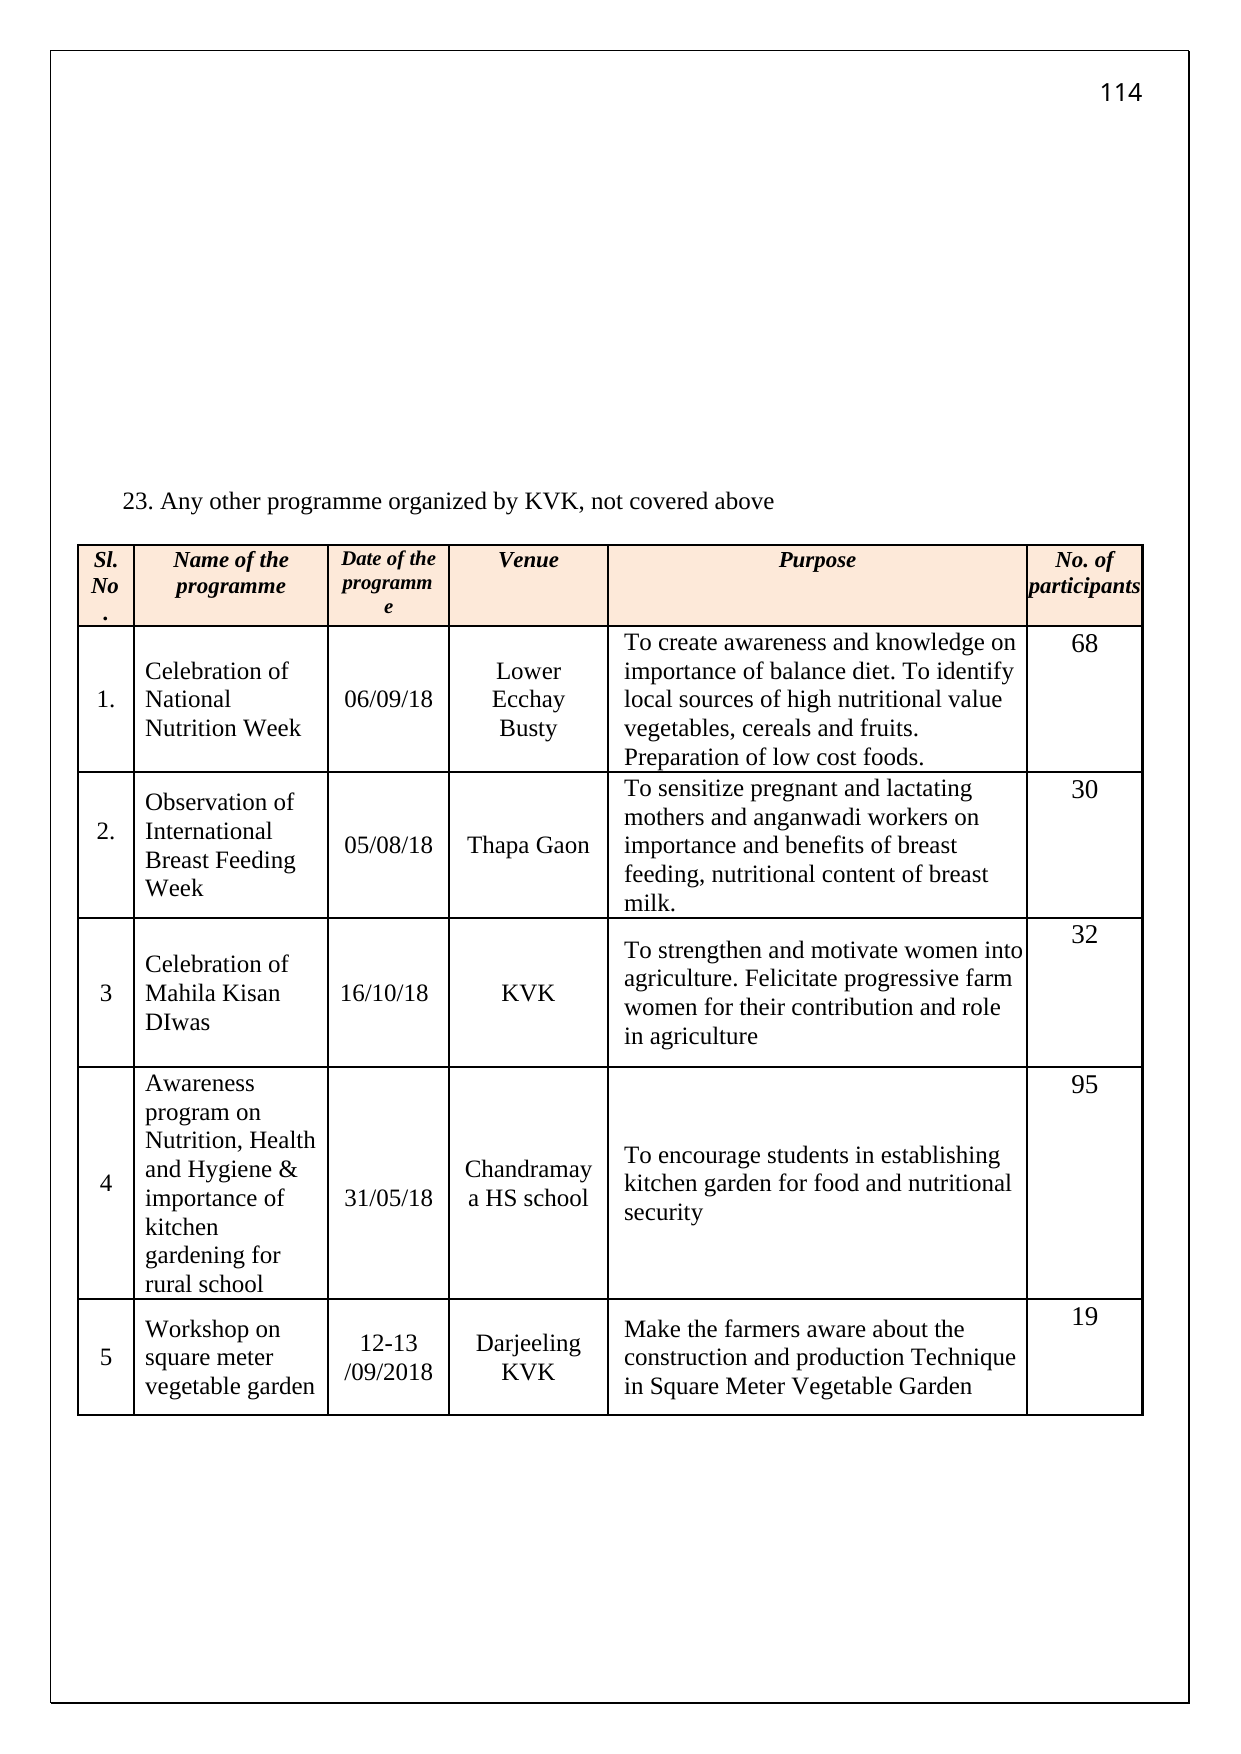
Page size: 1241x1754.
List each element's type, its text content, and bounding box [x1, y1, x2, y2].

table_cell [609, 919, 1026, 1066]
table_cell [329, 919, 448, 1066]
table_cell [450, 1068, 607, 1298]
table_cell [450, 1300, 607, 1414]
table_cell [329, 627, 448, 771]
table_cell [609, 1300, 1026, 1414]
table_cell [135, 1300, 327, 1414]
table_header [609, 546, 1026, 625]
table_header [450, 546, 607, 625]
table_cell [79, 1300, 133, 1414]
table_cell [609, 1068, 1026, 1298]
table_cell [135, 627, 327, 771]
list Any other programme organized by KVK, not covered above [122, 486, 1142, 515]
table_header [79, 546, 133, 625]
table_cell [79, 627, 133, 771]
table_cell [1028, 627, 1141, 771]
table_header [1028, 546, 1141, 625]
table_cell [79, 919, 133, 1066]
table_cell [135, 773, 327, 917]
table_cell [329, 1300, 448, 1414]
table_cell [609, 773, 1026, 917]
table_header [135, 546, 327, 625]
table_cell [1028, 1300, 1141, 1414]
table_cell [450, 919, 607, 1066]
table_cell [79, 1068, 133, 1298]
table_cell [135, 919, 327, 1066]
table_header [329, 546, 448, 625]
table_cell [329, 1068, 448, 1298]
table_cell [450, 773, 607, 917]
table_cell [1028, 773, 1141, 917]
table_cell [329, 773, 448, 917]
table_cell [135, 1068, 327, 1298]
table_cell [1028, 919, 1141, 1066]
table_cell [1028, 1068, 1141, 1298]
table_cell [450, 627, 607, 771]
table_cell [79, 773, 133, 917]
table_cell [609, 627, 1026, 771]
